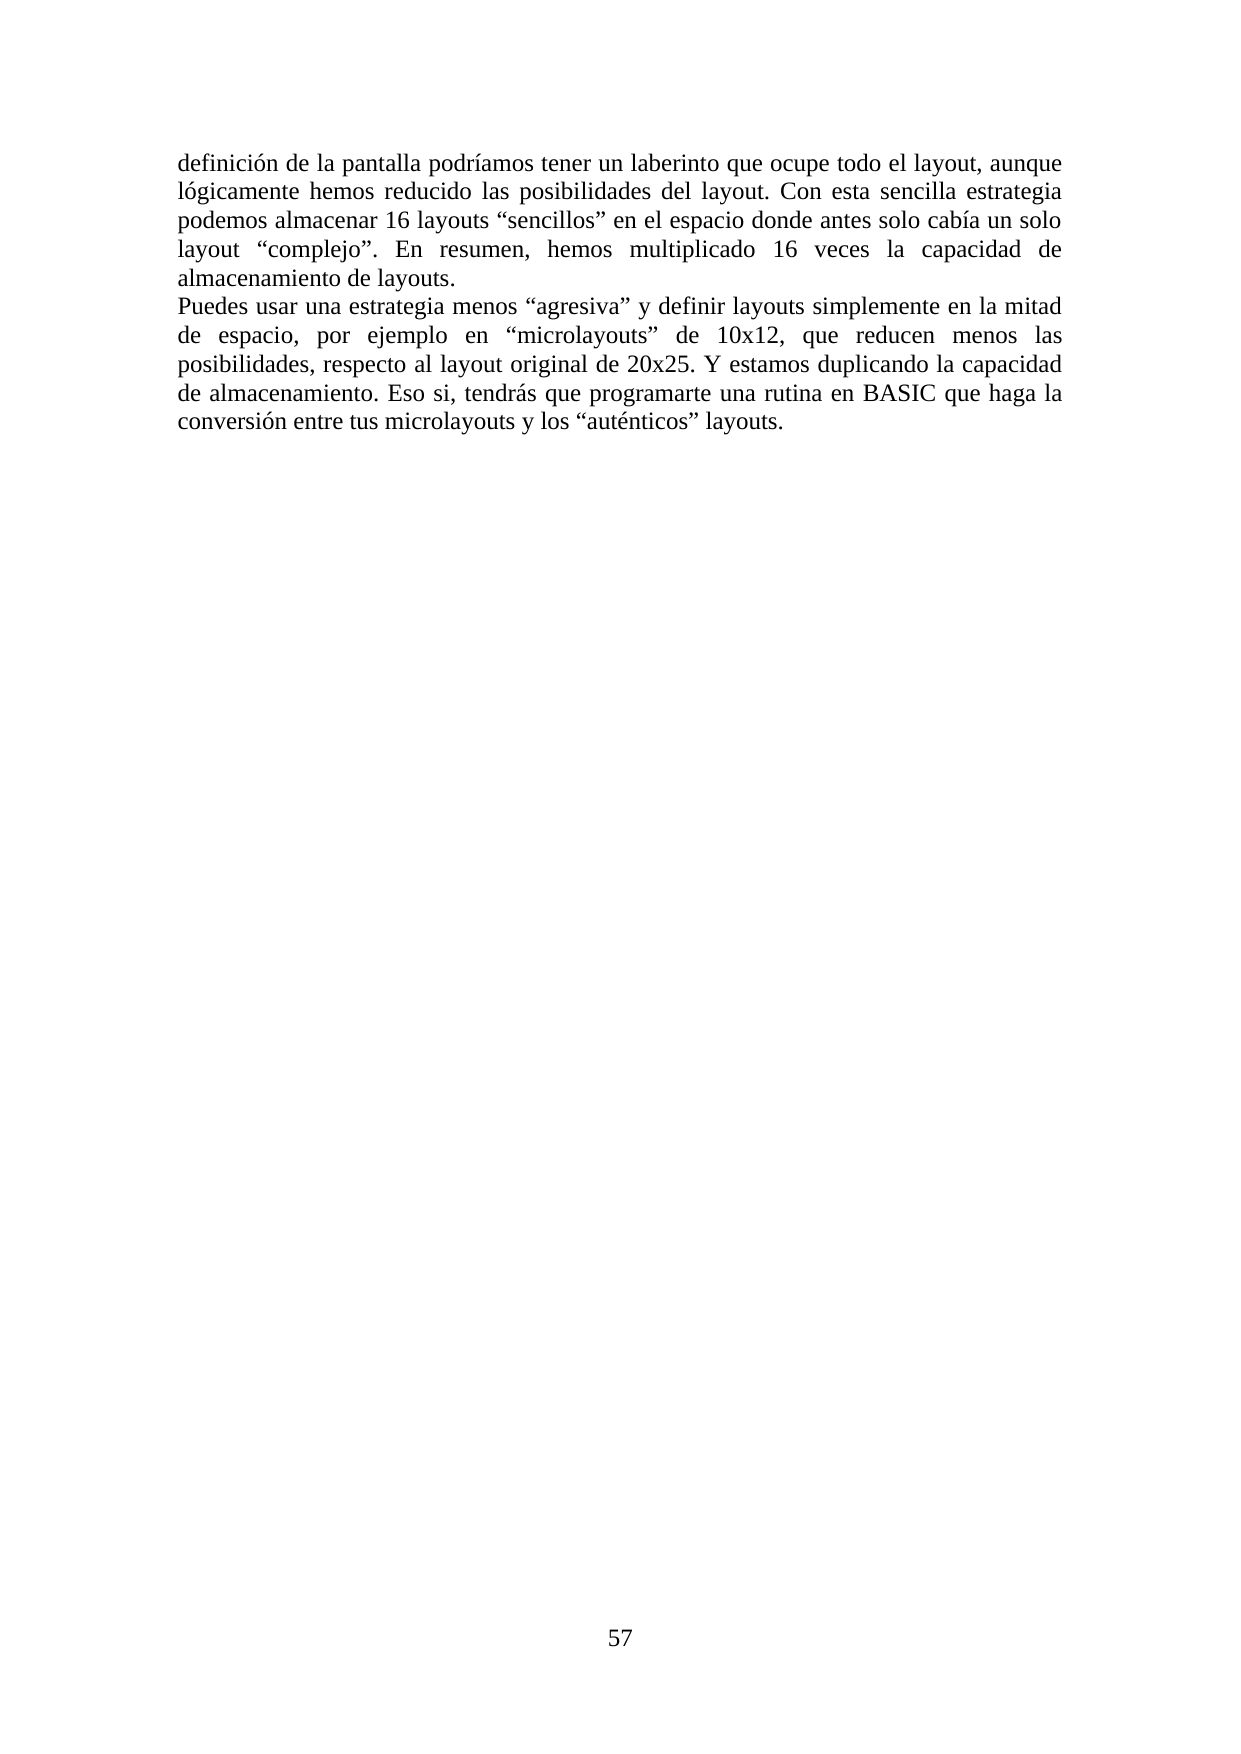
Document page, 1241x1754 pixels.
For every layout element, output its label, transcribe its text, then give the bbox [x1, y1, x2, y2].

text Puedes usar una estrategia menos “agresiva” y definir layouts simplemente en la mitad de espacio, por ejemplo en “microlayouts” de 10x12, que reducen menos las posibilidades, respecto al layout original de 20x25. Y estamos duplicando la capacidad de almacenamiento. Eso si, tendrás que programarte una rutina en BASIC que haga la conversión entre tus microlayouts y los “auténticos” layouts. [177, 291, 1063, 435]
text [177, 148, 1063, 291]
